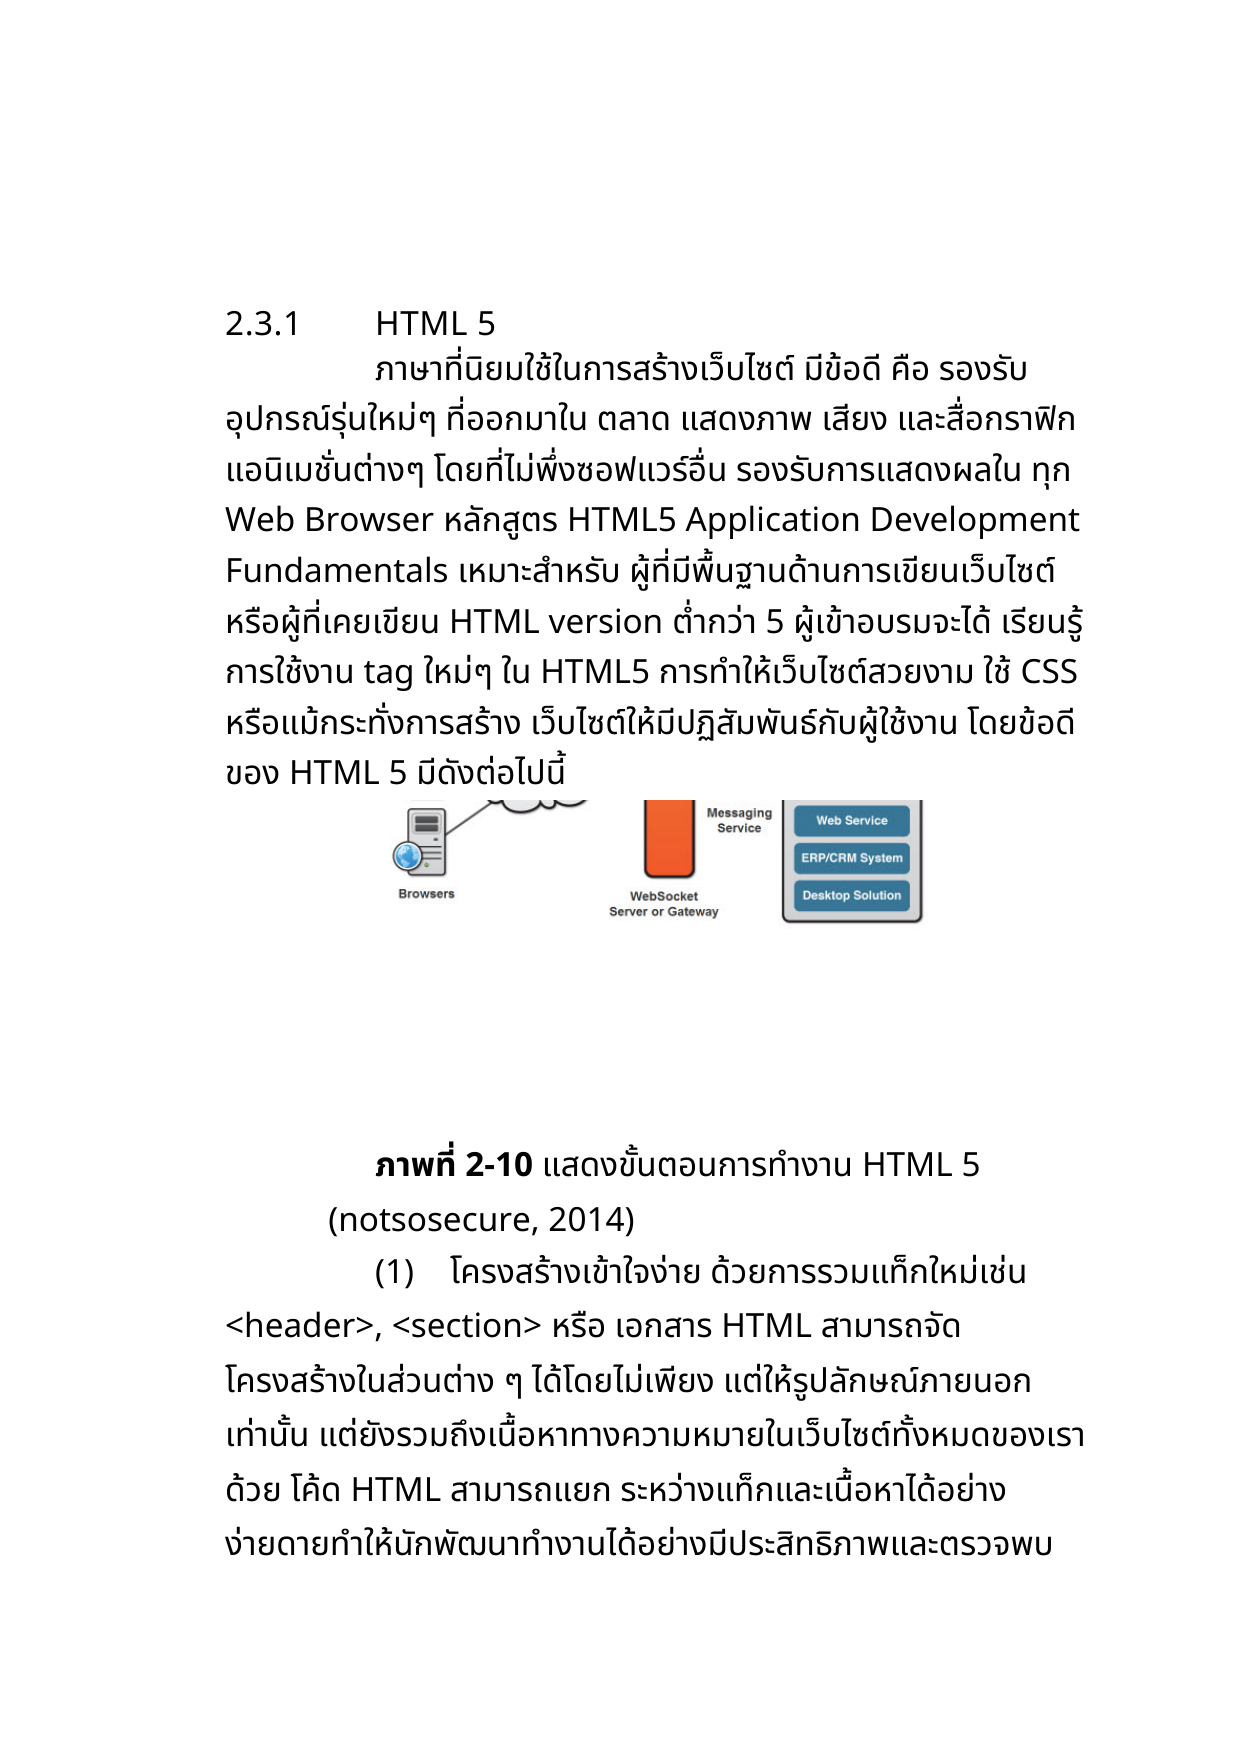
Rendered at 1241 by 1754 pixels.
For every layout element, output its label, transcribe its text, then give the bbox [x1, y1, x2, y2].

text ภาษาที่นิยมใช้ในการสร้างเว็บไซต์ มีข้อดี คือ รองรับอุปกรณ์รุ่นใหม่ๆ ที่ออกมาใน ตลาด แสดงภาพ เสียง และสื่อกราฟิกแอนิเมชั่นต่างๆ โดยที่ไม่พึ่งซอฟแวร์อื่น รองรับการแสดงผลใน ทุก Web Browser หลักสูตร HTML5 Application Development Fundamentals เหมาะสำหรับ ผู้ที่มีพื้นฐานด้านการเขียนเว็บไซต์ หรือผู้ที่เคยเขียน HTML version ต่ำกว่า 5 ผู้เข้าอบรมจะได้ เรียนรู้การใช้งาน tag ใหม่ๆ ใน HTML5 การทำให้เว็บไซต์สวยงาม ใช้ CSS หรือแม้กระทั่งการสร้าง เว็บไซต์ให้มีปฏิสัมพันธ์กับผู้ใช้งาน โดยข้อดีของ HTML 5 มีดังต่อไปนี้ [225, 345, 1090, 800]
text 2.3.1 HTML 5 [225, 299, 1090, 345]
picture [382, 800, 933, 970]
text ภาพที่ 2-10 แสดงขั้นตอนการทำงาน HTML 5 [328, 1141, 1090, 1241]
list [225, 1248, 1090, 1571]
